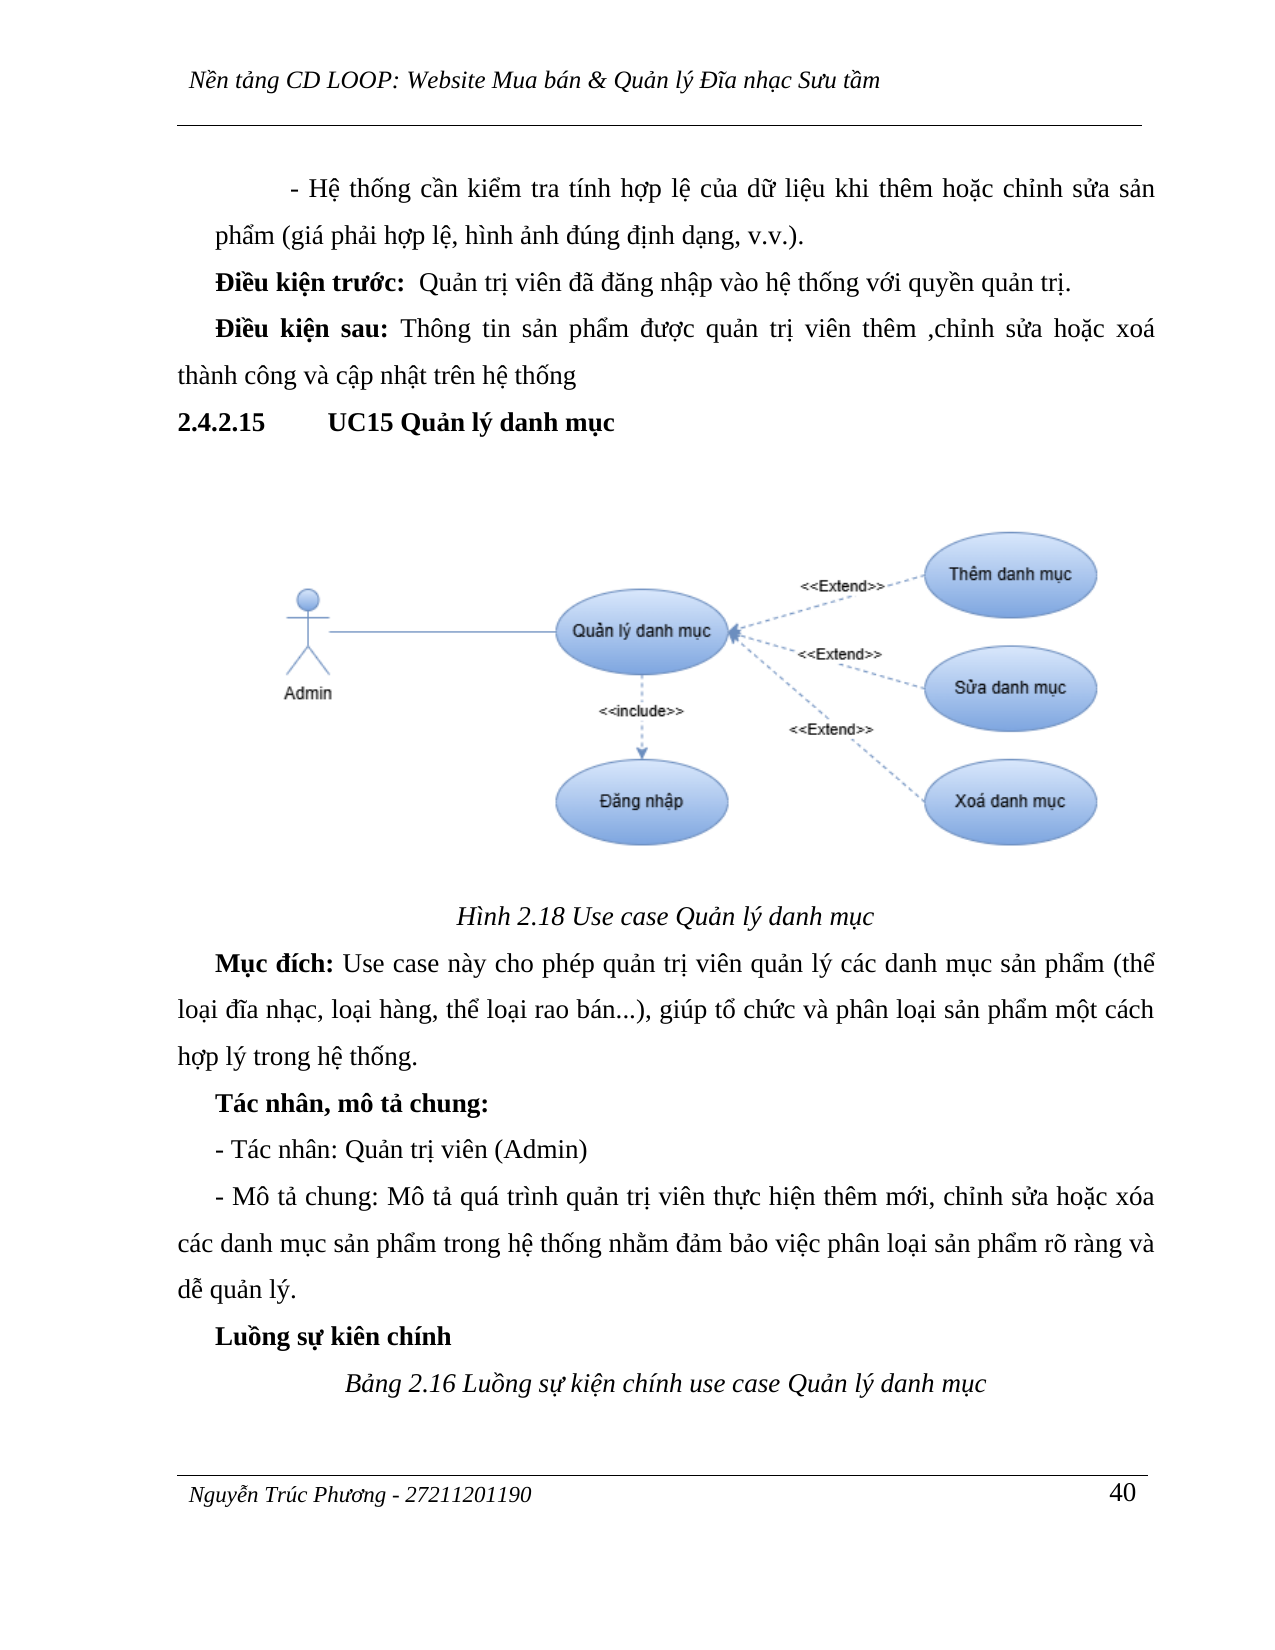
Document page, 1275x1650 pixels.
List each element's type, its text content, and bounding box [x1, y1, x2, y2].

text Điều kiện trước: Quản trị viên đã đăng nhập vào hệ thống với quyền quản trị. [177, 266, 1156, 297]
text - Mô tả chung: Mô tả quá trình quản trị viên thực hiện thêm mới, chỉnh sửa hoặc xóa các danh mục sản phẩm trong hệ thống nhằm đảm bảo việc phân loại sản phẩm rõ ràng và dễ quản lý. [177, 1180, 1156, 1305]
text Tác nhân, mô tả chung: [177, 1087, 1156, 1118]
text Điều kiện sau: Thông tin sản phẩm được quản trị viên thêm ,chỉnh sửa hoặc xoá thành công và cập nhật trên hệ thống [177, 312, 1156, 390]
text - Hệ thống cần kiểm tra tính hợp lệ của dữ liệu khi thêm hoặc chỉnh sửa sản phẩm (giá phải hợp lệ, hình ảnh đúng định dạng, v.v.). [215, 172, 1156, 250]
picture [252, 481, 1116, 872]
text Luồng sự kiên chính [177, 1320, 1156, 1351]
text Bảng 2.16 Luồng sự kiện chính use case Quản lý danh mục [177, 1367, 1156, 1398]
text Hình 2.18 Use case Quản lý danh mục [177, 900, 1156, 931]
text Mục đích: Use case này cho phép quản trị viên quản lý các danh mục sản phẩm (thể loại đĩa nhạc, loại hàng, thể loại rao bán...), giúp tổ chức và phân loại sản phẩm một cách hợp lý trong hệ thống. [177, 947, 1156, 1071]
subtitle UC15 Quản lý danh mục [177, 406, 1156, 437]
text - Tác nhân: Quản trị viên (Admin) [177, 1134, 1156, 1165]
